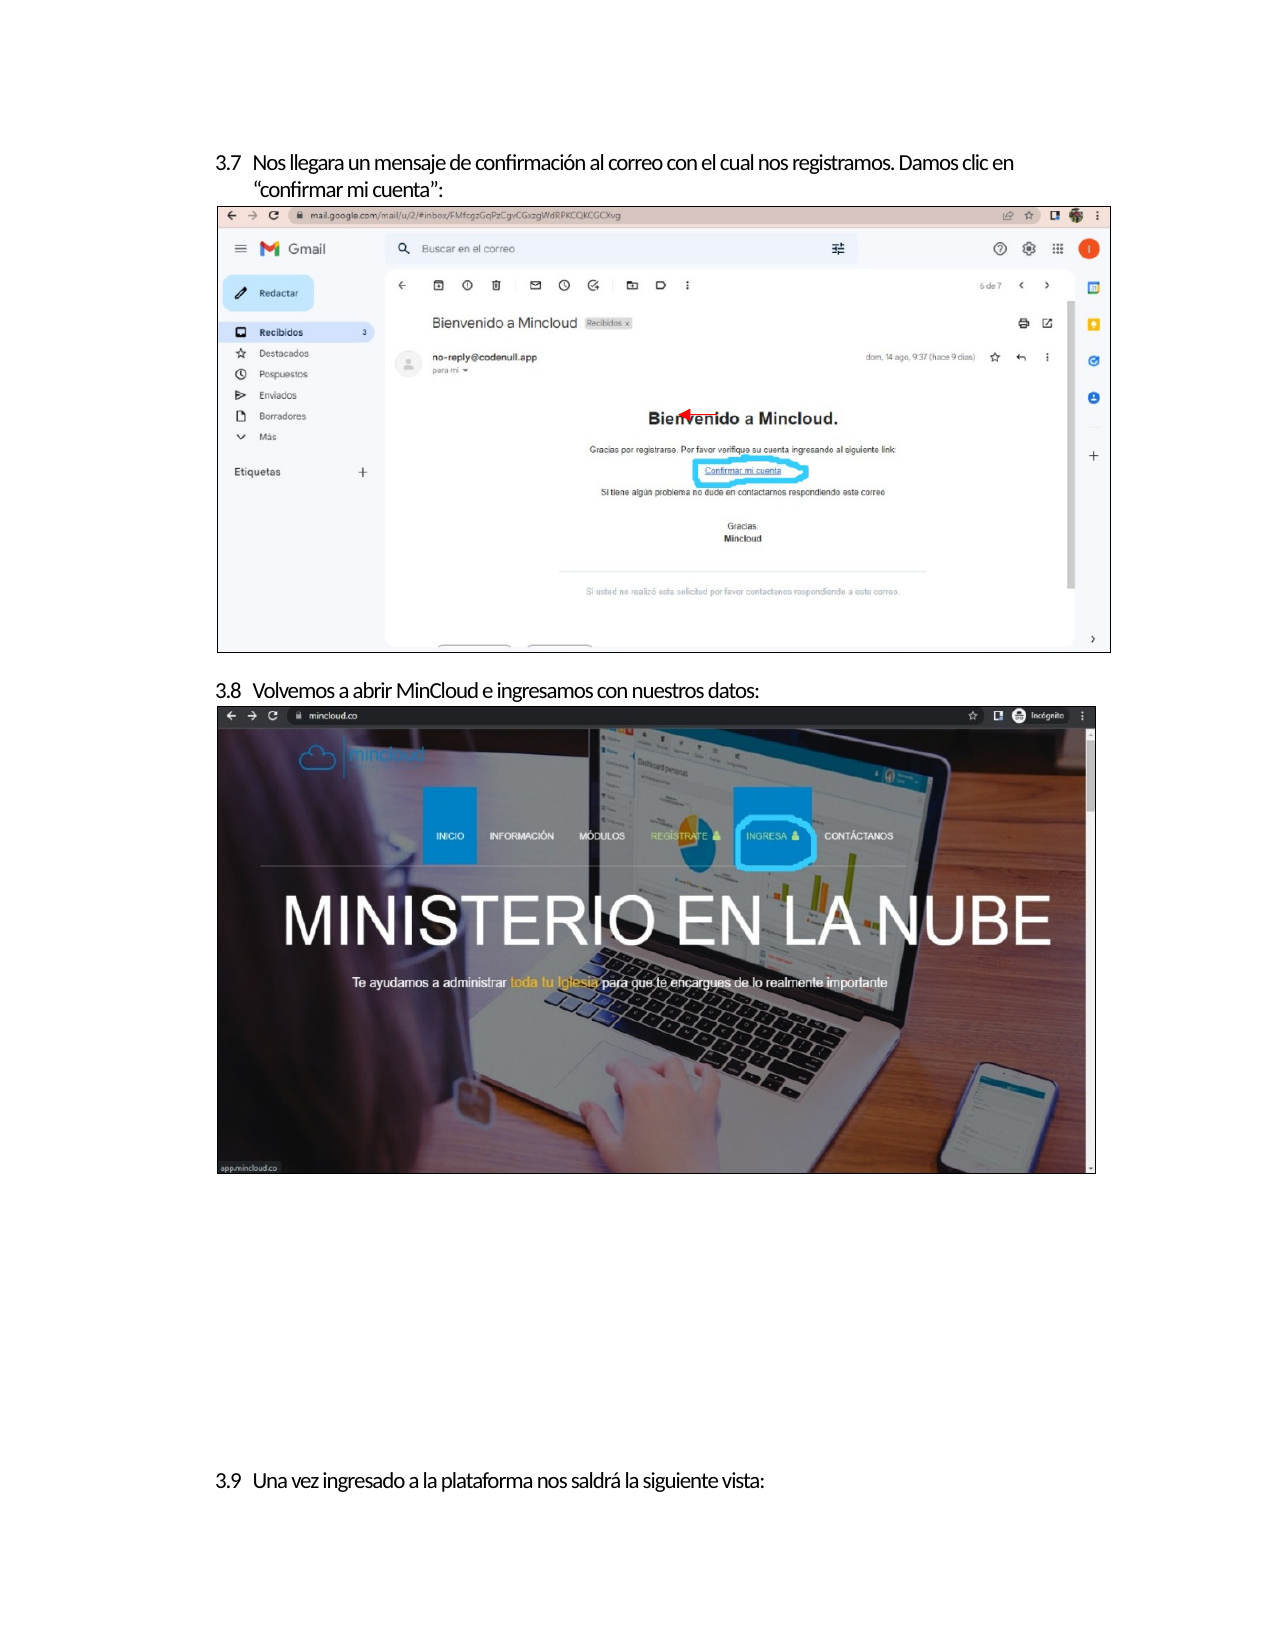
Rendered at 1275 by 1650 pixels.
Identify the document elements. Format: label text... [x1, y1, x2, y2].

picture [218, 207, 1110, 652]
title Nos llegara un mensaje de confirmación al correo con el cual nos registramos. Damos clic en “confirmar mi cuenta”: [215, 148, 1098, 204]
picture [218, 707, 1095, 1173]
title Una vez ingresado a la plataforma nos saldrá la siguiente vista: [215, 1467, 1098, 1494]
title Volvemos a abrir MinCloud e ingresamos con nuestros datos: [215, 676, 1098, 704]
